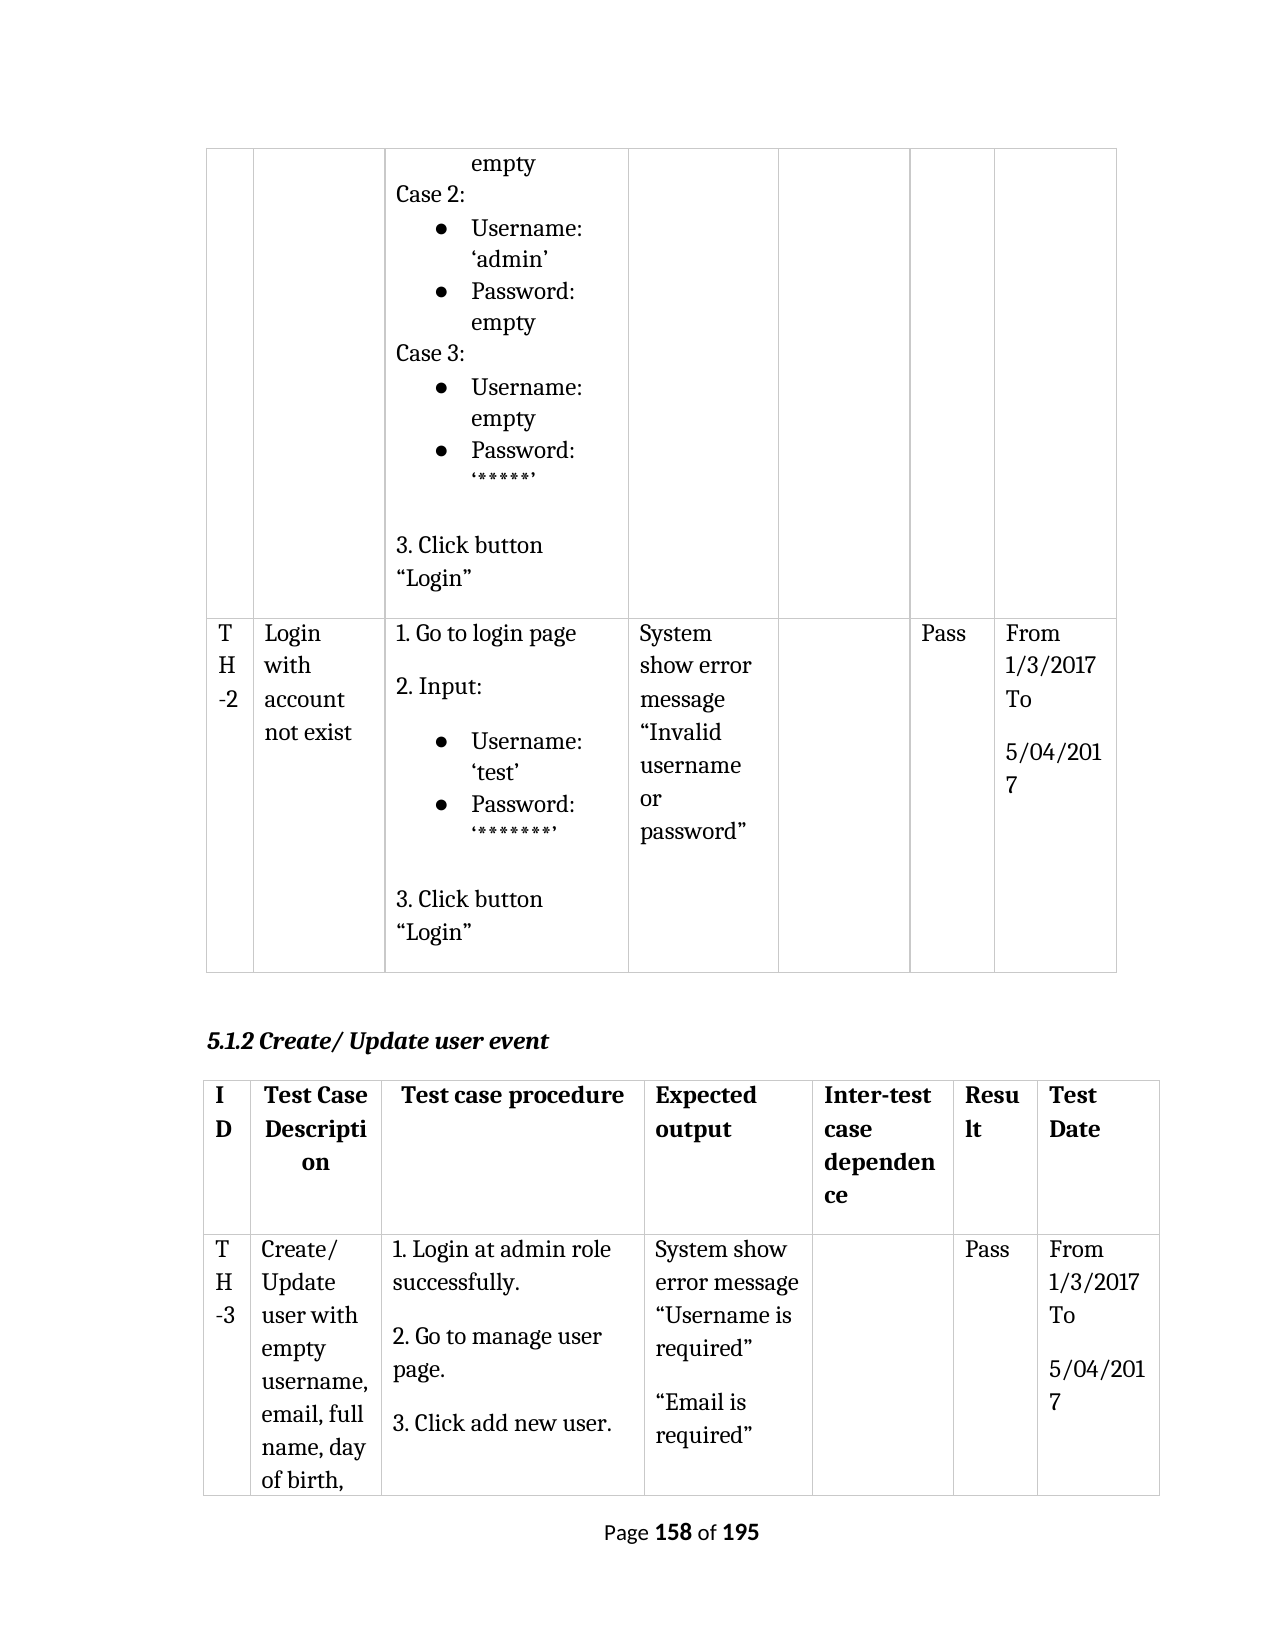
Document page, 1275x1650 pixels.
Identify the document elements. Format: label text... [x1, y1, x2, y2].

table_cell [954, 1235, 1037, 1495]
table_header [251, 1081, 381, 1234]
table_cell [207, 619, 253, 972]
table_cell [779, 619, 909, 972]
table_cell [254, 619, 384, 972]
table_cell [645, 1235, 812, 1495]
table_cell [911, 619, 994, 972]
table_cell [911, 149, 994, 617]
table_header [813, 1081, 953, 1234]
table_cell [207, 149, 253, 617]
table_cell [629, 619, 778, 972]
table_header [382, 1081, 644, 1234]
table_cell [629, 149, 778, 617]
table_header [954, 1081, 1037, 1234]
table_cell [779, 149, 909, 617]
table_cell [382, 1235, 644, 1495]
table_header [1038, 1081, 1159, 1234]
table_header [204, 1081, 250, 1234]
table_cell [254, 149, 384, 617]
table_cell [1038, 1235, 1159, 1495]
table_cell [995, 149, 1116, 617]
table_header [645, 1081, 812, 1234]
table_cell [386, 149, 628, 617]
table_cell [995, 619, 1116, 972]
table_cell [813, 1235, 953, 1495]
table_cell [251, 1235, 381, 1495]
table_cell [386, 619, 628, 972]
text 5.1.2 Create/ Update user event [207, 1027, 1157, 1055]
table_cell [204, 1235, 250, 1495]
